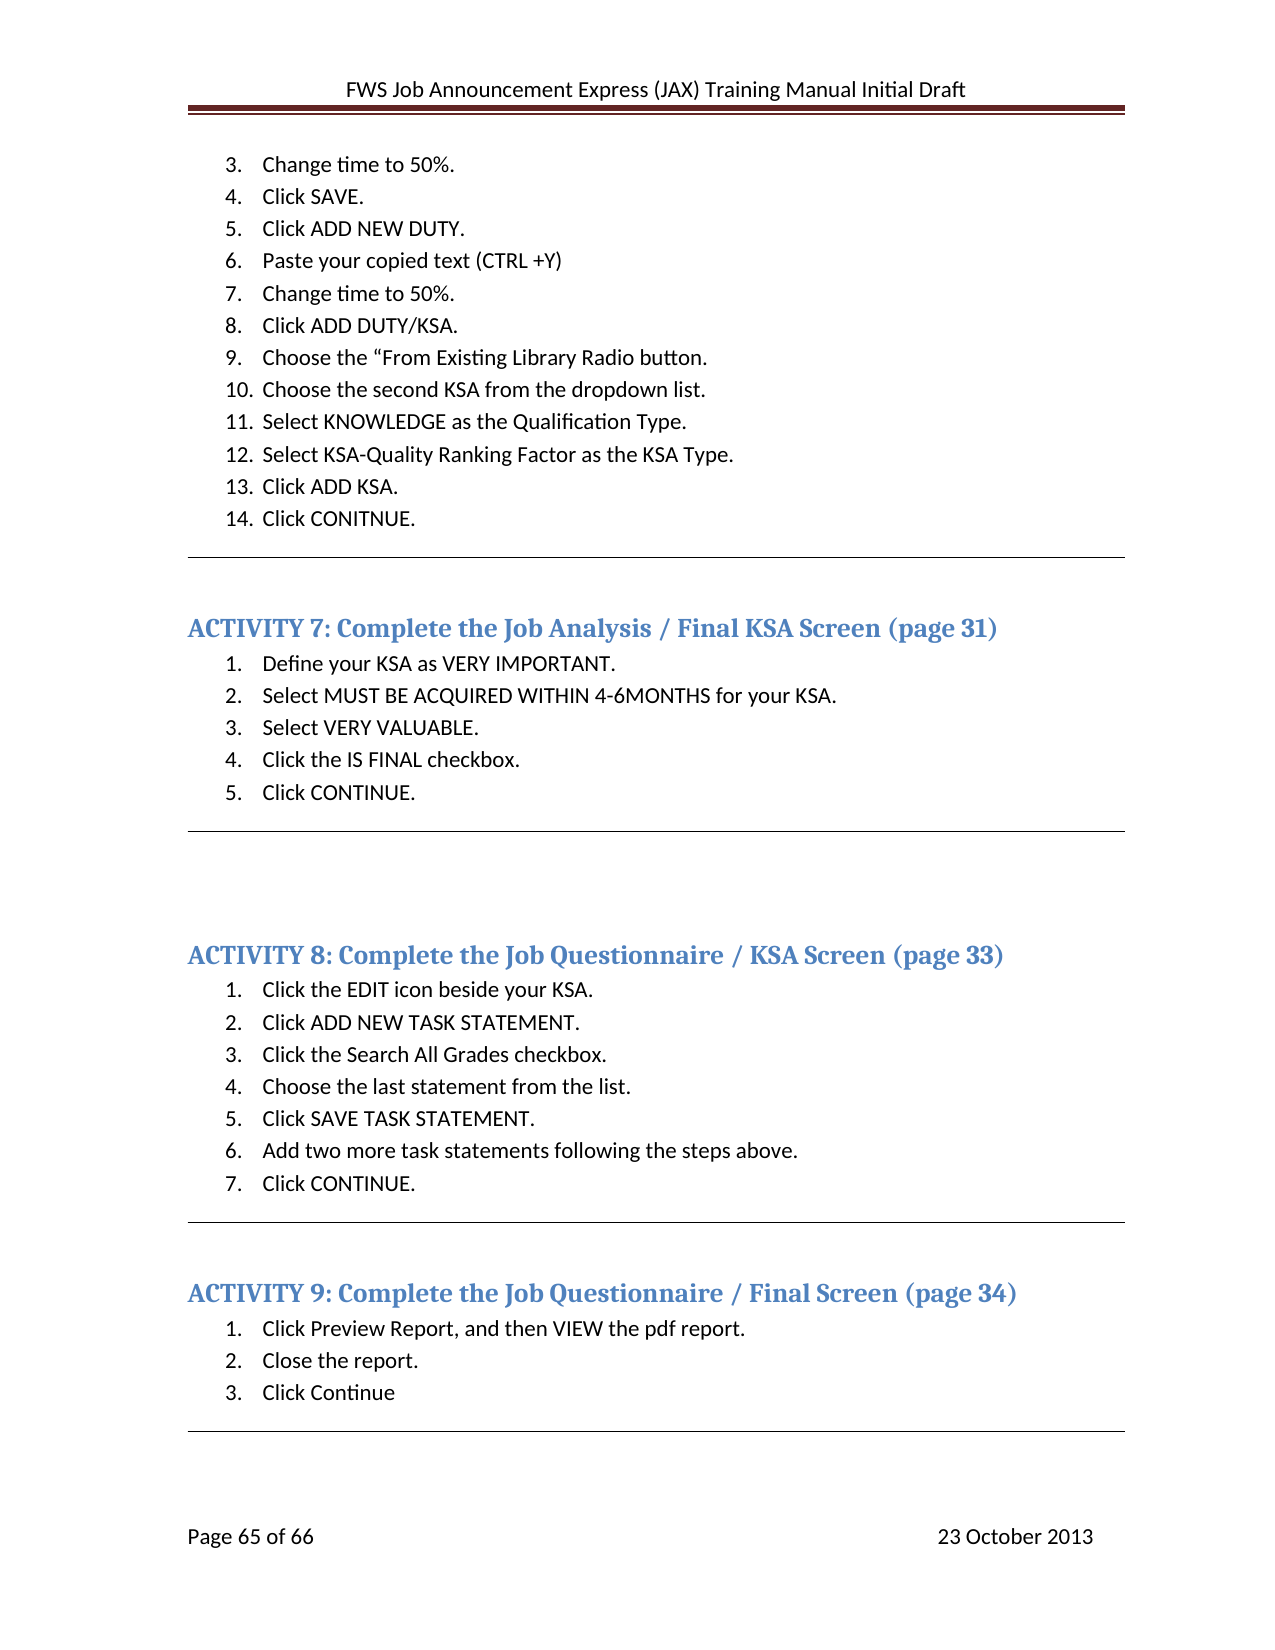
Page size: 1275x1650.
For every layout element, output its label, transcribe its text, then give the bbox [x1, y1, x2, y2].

list Click SAVE. [225, 182, 1125, 210]
list Paste your copied text (CTRL +Y) [225, 247, 1125, 274]
list Add two more task statements following the steps above. [225, 1137, 1125, 1164]
list Close the report. [225, 1346, 1125, 1374]
list Click the Search All Grades checkbox. [225, 1040, 1125, 1068]
list Click ADD NEW DUTY. [225, 214, 1125, 242]
list Choose the “From Existing Library Radio button. [225, 343, 1125, 371]
list Click Continue [225, 1378, 1125, 1406]
list Choose the second KSA from the dropdown list. [225, 375, 1125, 403]
list Click ADD NEW TASK STATEMENT. [225, 1008, 1125, 1036]
list Select VERY VALUABLE. [225, 713, 1125, 741]
list Change time to 50%. [225, 279, 1125, 307]
list Click Preview Report, and then VIEW the pdf report. [225, 1314, 1125, 1342]
list Select KNOWLEDGE as the Qualification Type. [225, 407, 1125, 436]
list Define your KSA as VERY IMPORTANT. [225, 649, 1125, 677]
subtitle ACTIVITY 7: Complete the Job Analysis / Final KSA Screen (page 31) [187, 613, 1125, 644]
list Click CONTINUE. [225, 1169, 1125, 1197]
subtitle ACTIVITY 8: Complete the Job Questionnaire / KSA Screen (page 33) [187, 940, 1125, 971]
list Select KSA-Quality Ranking Factor as the KSA Type. [225, 440, 1125, 468]
list Change time to 50%. [225, 150, 1125, 178]
list Select MUST BE ACQUIRED WITHIN 4-6MONTHS for your KSA. [225, 681, 1125, 709]
list Click ADD KSA. [225, 472, 1125, 500]
list Click the IS FINAL checkbox. [225, 746, 1125, 773]
list Click CONTINUE. [225, 778, 1125, 806]
list Choose the last statement from the list. [225, 1072, 1125, 1100]
subtitle ACTIVITY 9: Complete the Job Questionnaire / Final Screen (page 34) [187, 1278, 1125, 1309]
list Click the EDIT icon beside your KSA. [225, 976, 1125, 1004]
list Click SAVE TASK STATEMENT. [225, 1104, 1125, 1132]
list Click CONITNUE. [225, 504, 1125, 532]
list Click ADD DUTY/KSA. [225, 311, 1125, 339]
